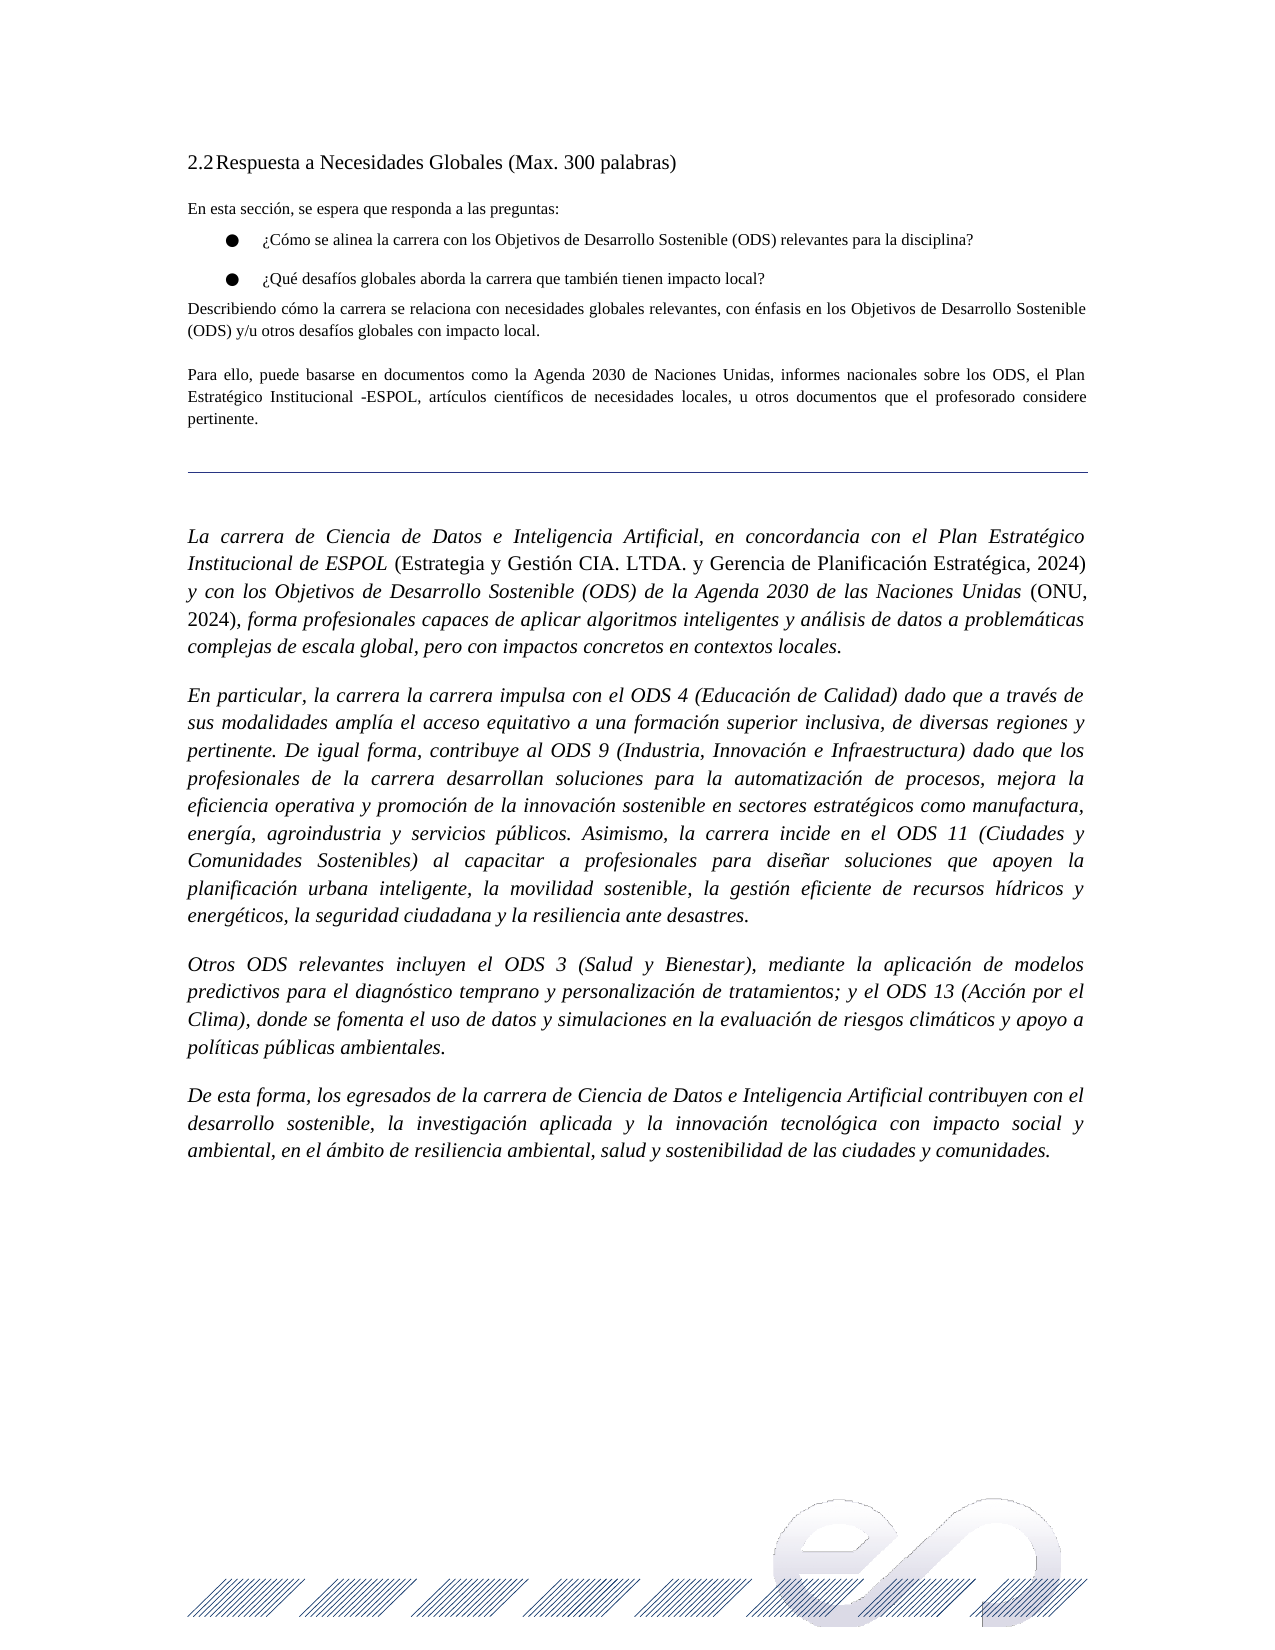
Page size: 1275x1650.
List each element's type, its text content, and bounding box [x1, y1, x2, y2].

list ¿Cómo se alinea la carrera con los Objetivos de Desarrollo Sostenible (ODS) relevantes para la disciplina? [225, 220, 1087, 254]
picture [772, 1496, 1061, 1627]
list ¿Qué desafíos globales aborda la carrera que también tienen impacto local? [225, 260, 1087, 294]
text La carrera de Ciencia de Datos e Inteligencia Artificial, en concordancia con el Plan Estratégico Institucional de ESPOL y con los Objetivos de Desarrollo Sostenible (ODS) de la Agenda 2030 de las Naciones Unidas , forma profesionales capaces de aplicar algoritmos inteligentes y análisis de datos a problemáticas complejas de escala global, pero con impactos concretos en contextos locales. [187, 524, 1087, 658]
text De esta forma, los egresados de la carrera de Ciencia de Datos e Inteligencia Artificial contribuyen con el desarrollo sostenible, la investigación aplicada y la innovación tecnológica con impacto social y ambiental, en el ámbito de resiliencia ambiental, salud y sostenibilidad de las ciudades y comunidades. [187, 1083, 1087, 1162]
text Describiendo cómo la carrera se relaciona con necesidades globales relevantes, con énfasis en los Objetivos de Desarrollo Sostenible (ODS) y/u otros desafíos globales con impacto local. [187, 299, 1087, 340]
text En particular, la carrera la carrera impulsa con el ODS 4 (Educación de Calidad) dado que a través de sus modalidades amplía el acceso equitativo a una formación superior inclusiva, de diversas regiones y pertinente. De igual forma, contribuye al ODS 9 (Industria, Innovación e Infraestructura) dado que los profesionales de la carrera desarrollan soluciones para la automatización de procesos, mejora la eficiencia operativa y promoción de la innovación sostenible en sectores estratégicos como manufactura, energía, agroindustria y servicios públicos. Asimismo, la carrera incide en el ODS 11 (Ciudades y Comunidades Sostenibles) al capacitar a profesionales para diseñar soluciones que apoyen la planificación urbana inteligente, la movilidad sostenible, la gestión eficiente de recursos hídricos y energéticos, la seguridad ciudadana y la resiliencia ante desastres. [187, 683, 1087, 927]
list Respuesta a Necesidades Globales (Max. 300 palabras) [187, 150, 1087, 174]
text En esta sección, se espera que responda a las preguntas: [187, 198, 1087, 218]
text Otros ODS relevantes incluyen el ODS 3 (Salud y Bienestar), mediante la aplicación de modelos predictivos para el diagnóstico temprano y personalización de tratamientos; y el ODS 13 (Acción por el Clima), donde se fomenta el uso de datos y simulaciones en la evaluación de riesgos climáticos y apoyo a políticas públicas ambientales. [187, 952, 1087, 1059]
text Para ello, puede basarse en documentos como la Agenda 2030 de Naciones Unidas, informes nacionales sobre los ODS, el Plan Estratégico Institucional -ESPOL, artículos científicos de necesidades locales, u otros documentos que el profesorado considere pertinente. [187, 365, 1087, 428]
